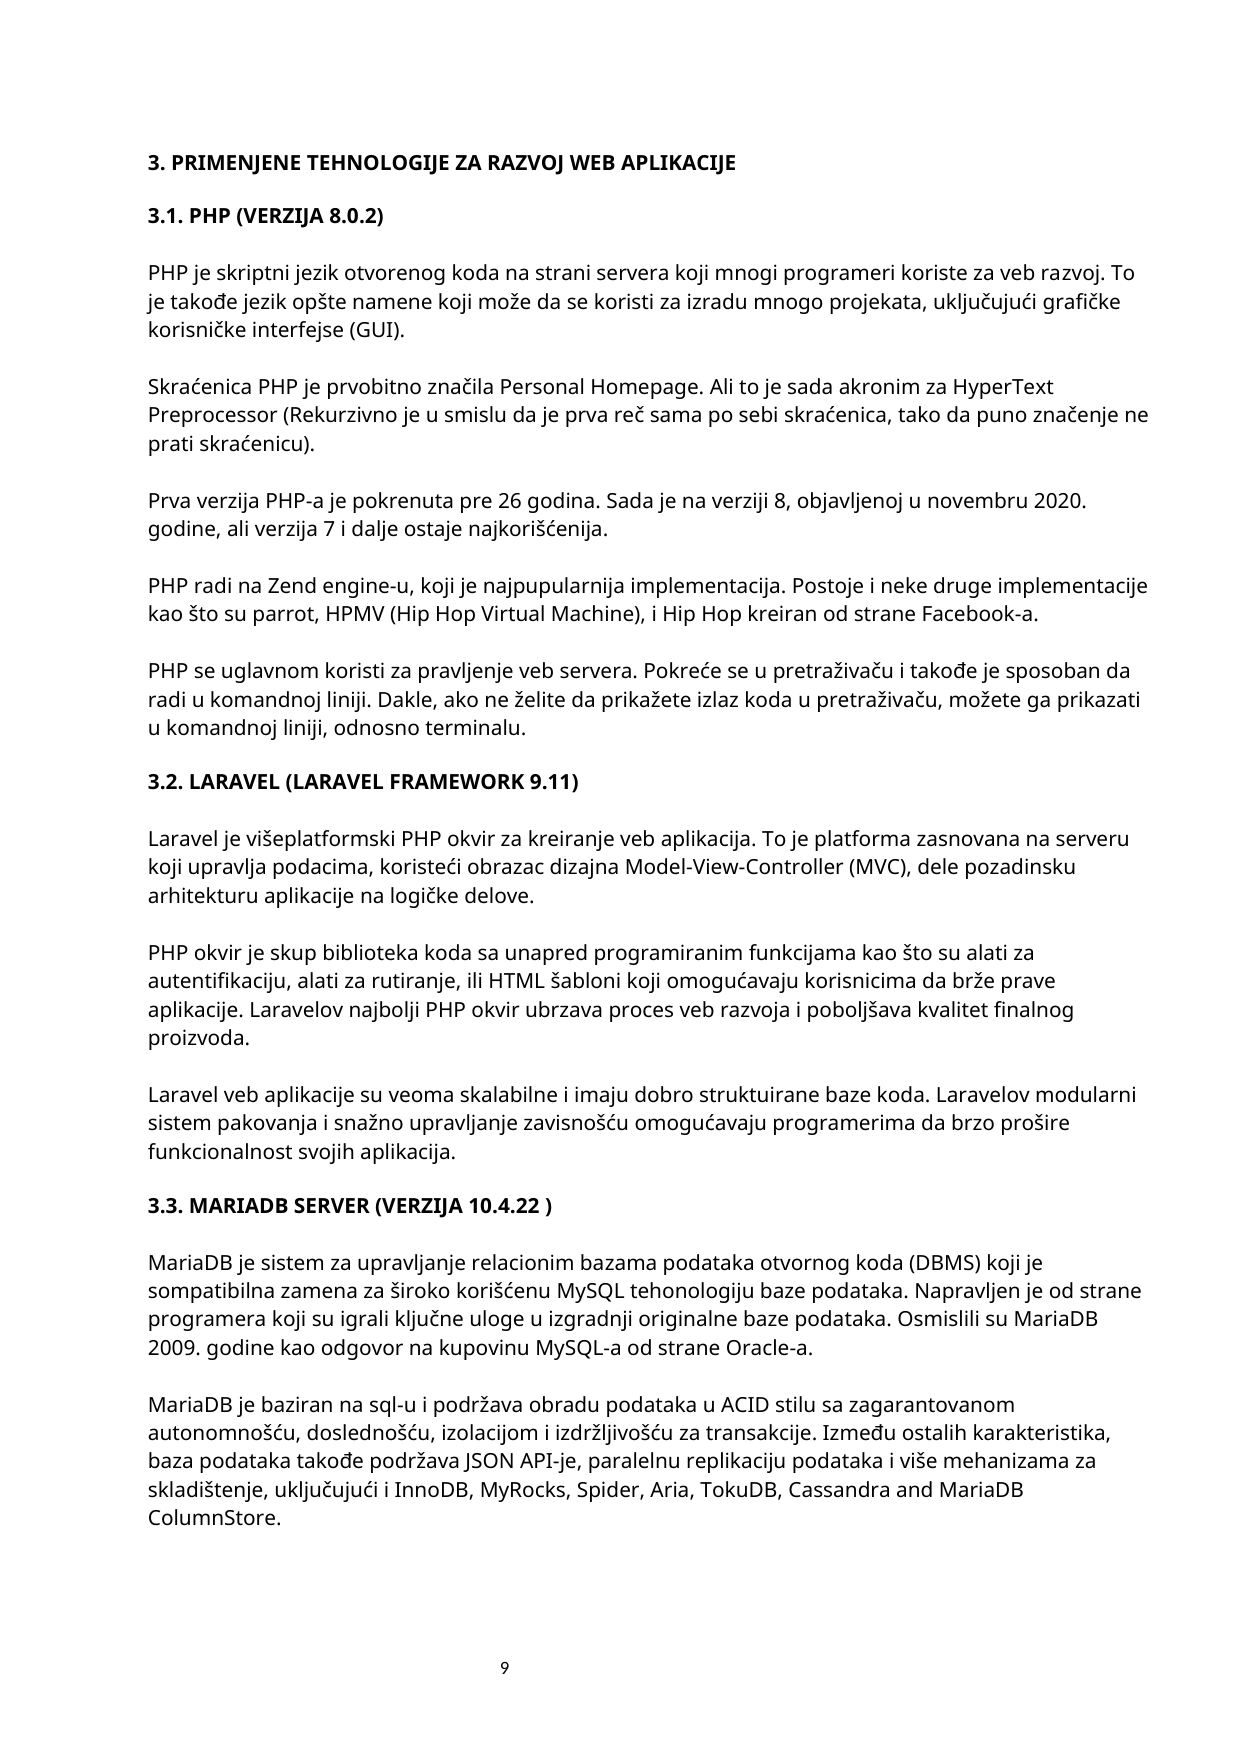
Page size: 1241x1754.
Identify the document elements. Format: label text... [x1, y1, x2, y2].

list PHP (VERZIJA 8.0.2) PHP je skriptni jezik otvorenog koda na strani servera koji mnogi programeri koriste za veb razvoj. To je takođe jezik opšte namene koji može da se koristi za izradu mnogo projekata, uključujući grafičke korisničke interfejse (GUI). Skraćenica PHP je prvobitno značila Personal Homepage. Ali to je sada akronim za HyperText Preprocessor (Rekurzivno je u smislu da je prva reč sama po sebi skraćenica, tako da puno značenje ne prati skraćenicu). Prva verzija PHP-a je pokrenuta pre 26 godina. Sada je na verziji 8, objavljenoj u novembru 2020. godine, ali verzija 7 i dalje ostaje najkorišćenija. PHP radi na Zend engine-u, koji je najpupularnija implementacija. Postoje i neke druge implementacije kao što su parrot, HPMV (Hip Hop Virtual Machine), i Hip Hop kreiran od strane Facebook-a. [148, 201, 1152, 628]
list Laravel veb aplikacije su veoma skalabilne i imaju dobro struktuirane baze koda. Laravelov modularni sistem pakovanja i snažno upravljanje zavisnošću omogućavaju programerima da brzo prošire funkcionalnost svojih aplikacija. [148, 1080, 1152, 1191]
list LARAVEL (LARAVEL FRAMEWORK 9.11) Laravel je višeplatformski PHP okvir za kreiranje veb aplikacija. To je platforma zasnovana na serveru koji upravlja podacima, koristeći obrazac dizajna Model-View-Controller (MVC), dele pozadinsku arhitekturu aplikacije na logičke delove. PHP okvir je skup biblioteka koda sa unapred programiranim funkcijama kao što su alati za autentifikaciju, alati za rutiranje, ili HTML šabloni koji omogućavaju korisnicima da brže prave aplikacije. Laravelov najbolji PHP okvir ubrzava proces veb razvoja i poboljšava kvalitet finalnog proizvoda. [148, 767, 1152, 1052]
subtitle PRIMENJENE TEHNOLOGIJE ZA RAZVOJ WEB APLIKACIJE [148, 148, 1152, 201]
list PHP se uglavnom koristi za pravljenje veb servera. Pokreće se u pretraživaču i takođe je sposoban da radi u komandnoj liniji. Dakle, ako ne želite da prikažete izlaz koda u pretraživaču, možete ga prikazati u komandnoj liniji, odnosno terminalu. [148, 628, 1152, 767]
list MARIADB SERVER (VERZIJA 10.4.22 ) MariaDB je sistem za upravljanje relacionim bazama podataka otvornog koda (DBMS) koji je sompatibilna zamena za široko korišćenu MySQL tehonologiju baze podataka. Napravljen je od strane programera koji su igrali ključne uloge u izgradnji originalne baze podataka. Osmislili su MariaDB 2009. godine kao odgovor na kupovinu MySQL-a od strane Oracle-a. MariaDB je baziran na sql-u i podržava obradu podataka u ACID stilu sa zagarantovanom autonomnošću, doslednošću, izolacijom i izdržljivošću za transakcije. Između ostalih karakteristika, baza podataka takođe podržava JSON API-je, paralelnu replikaciju podataka i više mehanizama za skladištenje, uključujući i InnoDB, MyRocks, Spider, Aria, TokuDB, Cassandra and MariaDB ColumnStore. [148, 1191, 1152, 1532]
